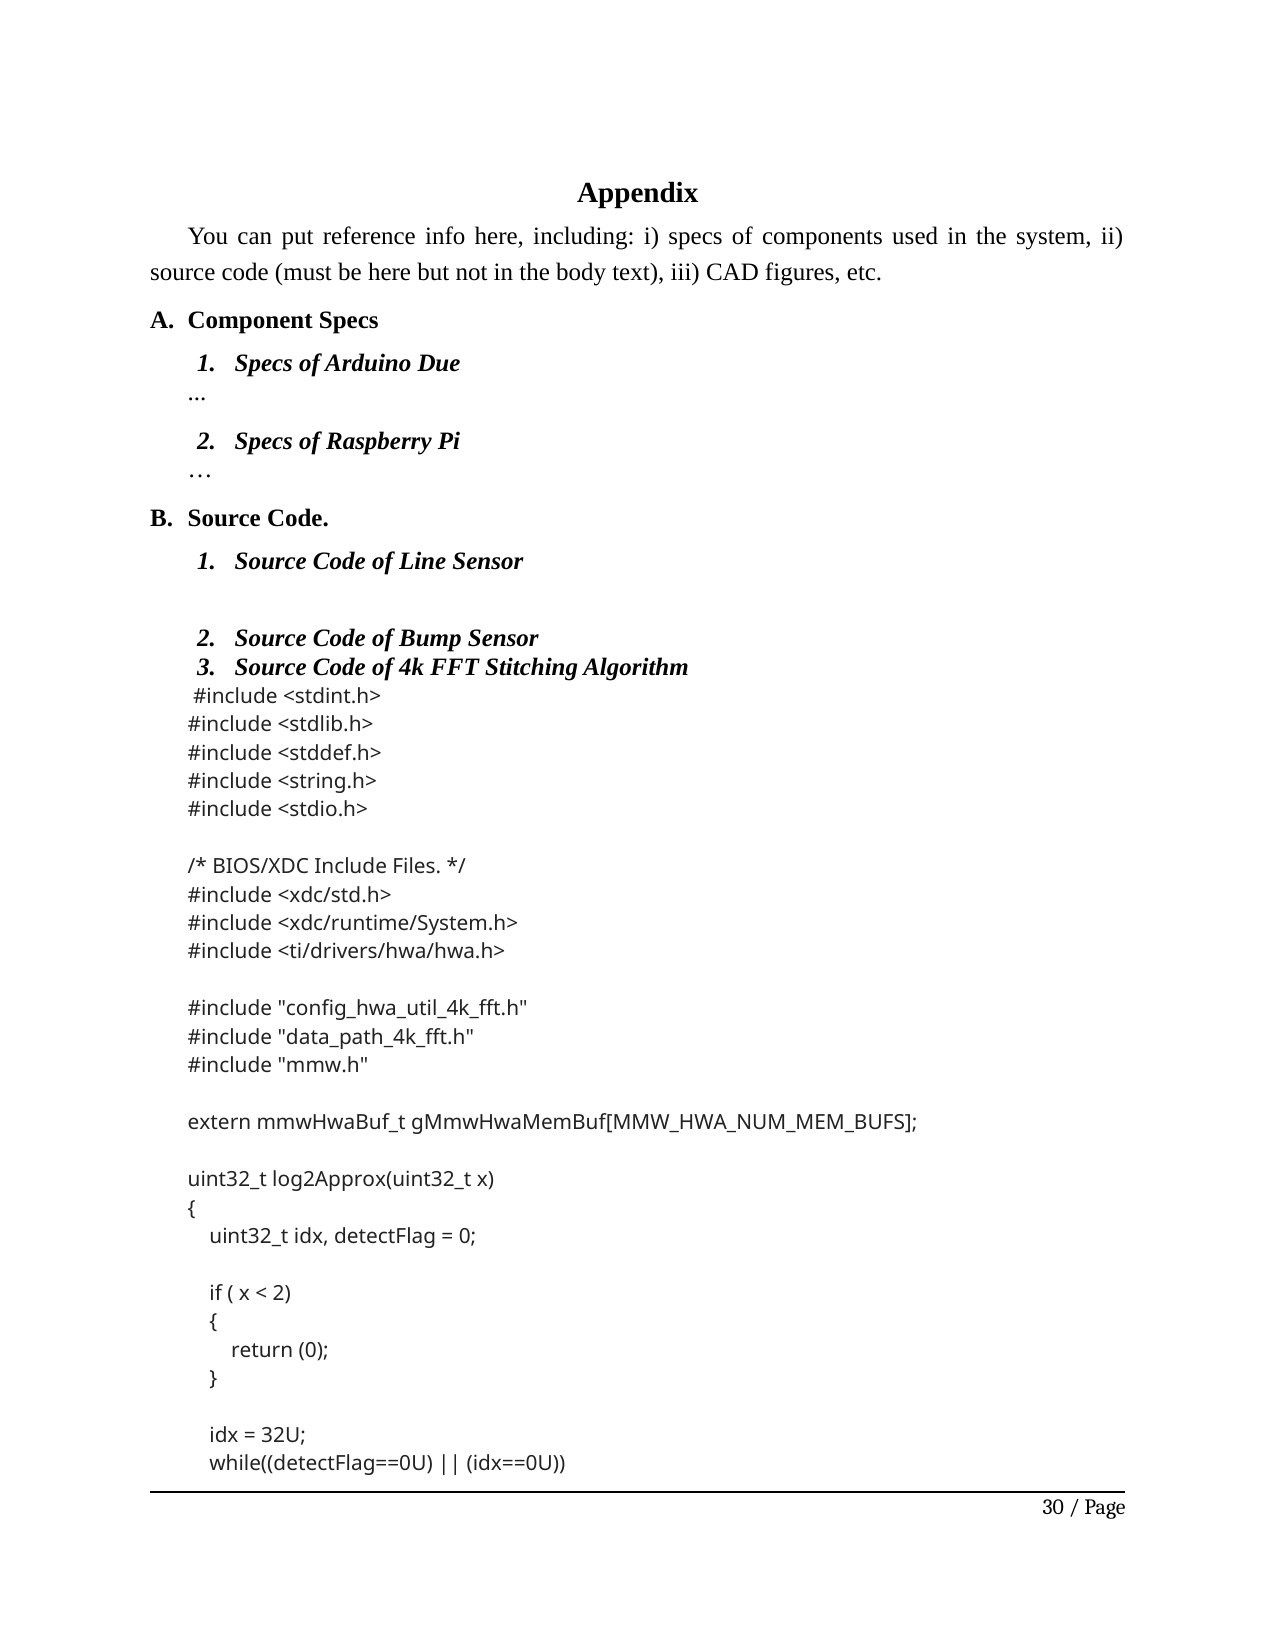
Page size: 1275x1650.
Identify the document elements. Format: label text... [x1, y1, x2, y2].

text #include <xdc/runtime/System.h> [150, 908, 1125, 937]
text extern mmwHwaBuf_t gMmwHwaMemBuf[MMW_HWA_NUM_MEM_BUFS]; [150, 1107, 1125, 1136]
text #include "data_path_4k_fft.h" [150, 1022, 1125, 1050]
text if ( x < 2) [150, 1278, 1125, 1306]
text #include <xdc/std.h> [150, 880, 1125, 908]
text /* BIOS/XDC Include Files. */ [150, 851, 1125, 880]
text #include <string.h> [150, 766, 1125, 794]
text idx = 32U; [150, 1420, 1125, 1448]
text #include <stddef.h> [150, 738, 1125, 766]
text Appendix [150, 175, 1125, 208]
text { [150, 1306, 1125, 1335]
text return (0); [150, 1335, 1125, 1363]
text } [150, 1363, 1125, 1392]
text Specs of Arduino Due [197, 348, 1125, 377]
text #include <stdint.h> [150, 681, 1125, 709]
text Source Code of Bump Sensor [197, 623, 1125, 652]
text #include <stdlib.h> [150, 709, 1125, 738]
text #include <stdio.h> [150, 794, 1125, 823]
text #include "mmw.h" [150, 1050, 1125, 1079]
text Source Code of 4k FFT Stitching Algorithm [197, 652, 1125, 681]
text while((detectFlag==0U) || (idx==0U)) [150, 1448, 1125, 1477]
text { [150, 1193, 1125, 1221]
list Source Code of Line Sensor [197, 546, 1125, 575]
text … [150, 454, 1125, 483]
text Specs of Raspberry Pi [197, 426, 1125, 454]
text #include <ti/drivers/hwa/hwa.h> [150, 937, 1125, 965]
text Source Code. [150, 503, 1125, 532]
text You can put reference info here, including: i) specs of components used in the system, ii) source code (must be here but not in the body text), iii) CAD figures, etc. [150, 221, 1125, 286]
text ... [150, 377, 1125, 406]
text Component Specs [150, 305, 1125, 334]
text uint32_t log2Approx(uint32_t x) [150, 1164, 1125, 1193]
text uint32_t idx, detectFlag = 0; [150, 1221, 1125, 1249]
text #include "config_hwa_util_4k_fft.h" [150, 993, 1125, 1022]
